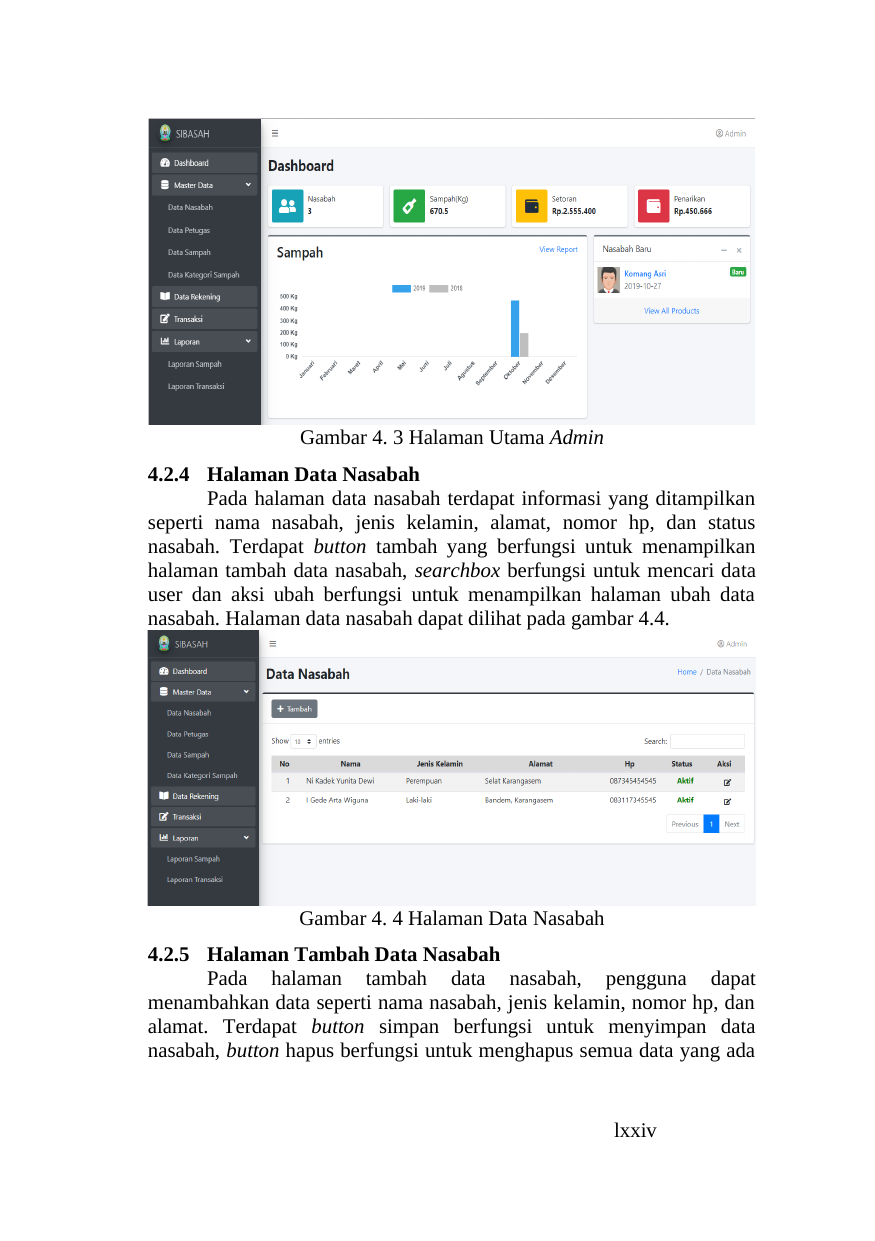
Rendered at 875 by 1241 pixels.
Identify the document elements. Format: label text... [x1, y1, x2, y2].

text Halaman Tambah Data Nasabah [148, 942, 756, 966]
picture [147, 630, 757, 906]
text Pada halaman data nasabah terdapat informasi yang ditampilkan seperti nama nasabah, jenis kelamin, alamat, nomor hp, dan status nasabah. Terdapat button tambah yang berfungsi untuk menampilkan halaman tambah data nasabah, searchbox berfungsi untuk mencari data user dan aksi ubah berfungsi untuk menampilkan halaman ubah data nasabah. Halaman data nasabah dapat dilihat pada gambar 4.4. [148, 486, 756, 630]
picture [148, 118, 756, 425]
text Halaman Data Nasabah [148, 462, 756, 486]
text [148, 966, 756, 1062]
